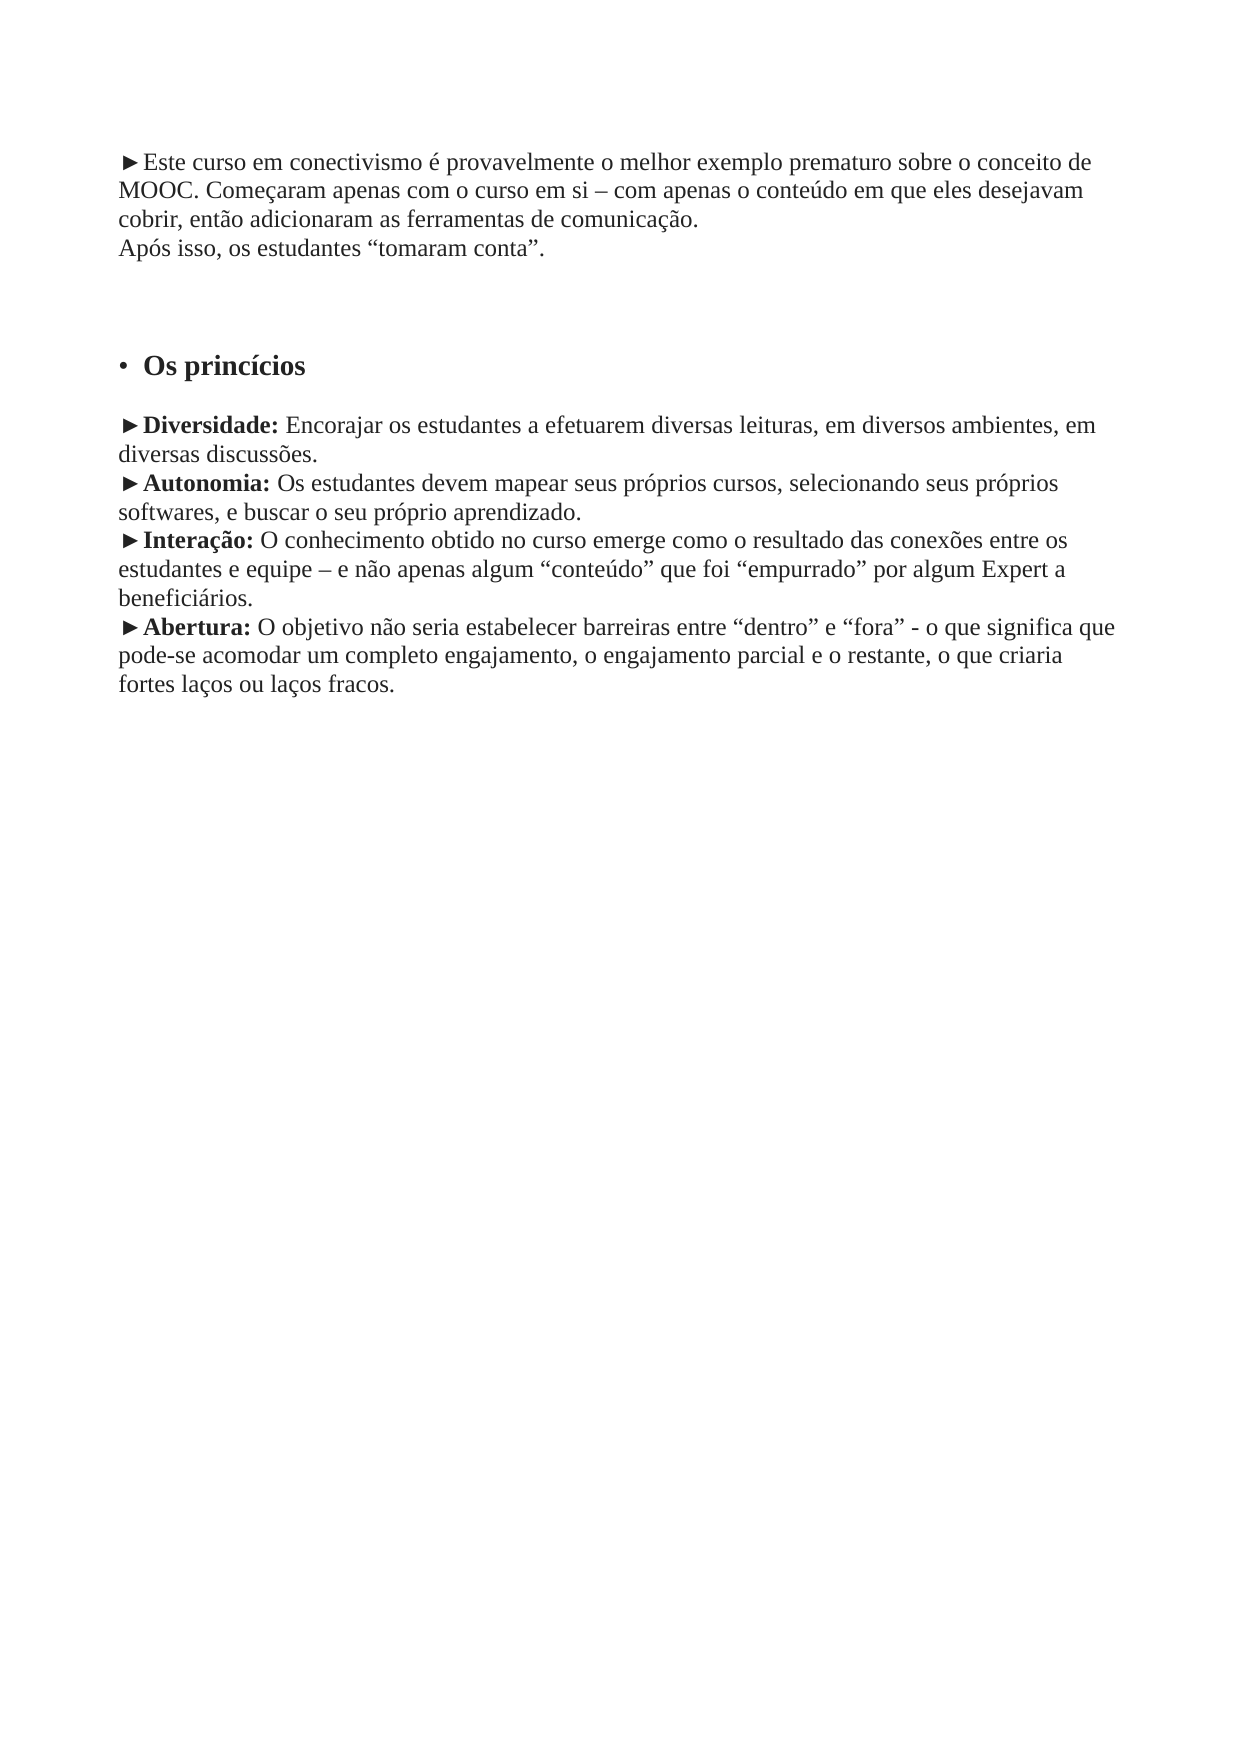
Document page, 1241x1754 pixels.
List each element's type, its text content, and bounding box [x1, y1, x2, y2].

text ►Abertura: O objetivo não seria estabelecer barreiras entre “dentro” e “fora” - o que significa que pode-se acomodar um completo engajamento, o engajamento parcial e o restante, o que criaria fortes laços ou laços fracos. [118, 612, 1122, 698]
text ►Autonomia: Os estudantes devem mapear seus próprios cursos, selecionando seus próprios softwares, e buscar o seu próprio aprendizado. [118, 468, 1122, 525]
text • Os princícios [118, 348, 1122, 382]
text ►Este curso em conectivismo é provavelmente o melhor exemplo prematuro sobre o conceito de MOOC. Começaram apenas com o curso em si – com apenas o conteúdo em que eles desejavam cobrir, então adicionaram as ferramentas de comunicação. [118, 147, 1122, 233]
text ►Diversidade: Encorajar os estudantes a efetuarem diversas leituras, em diversos ambientes, em diversas discussões. [118, 410, 1122, 468]
text Após isso, os estudantes “tomaram conta”. [118, 233, 1122, 262]
text ►Interação: O conhecimento obtido no curso emerge como o resultado das conexões entre os estudantes e equipe – e não apenas algum “conteúdo” que foi “empurrado” por algum Expert a beneficiários. [118, 525, 1122, 612]
